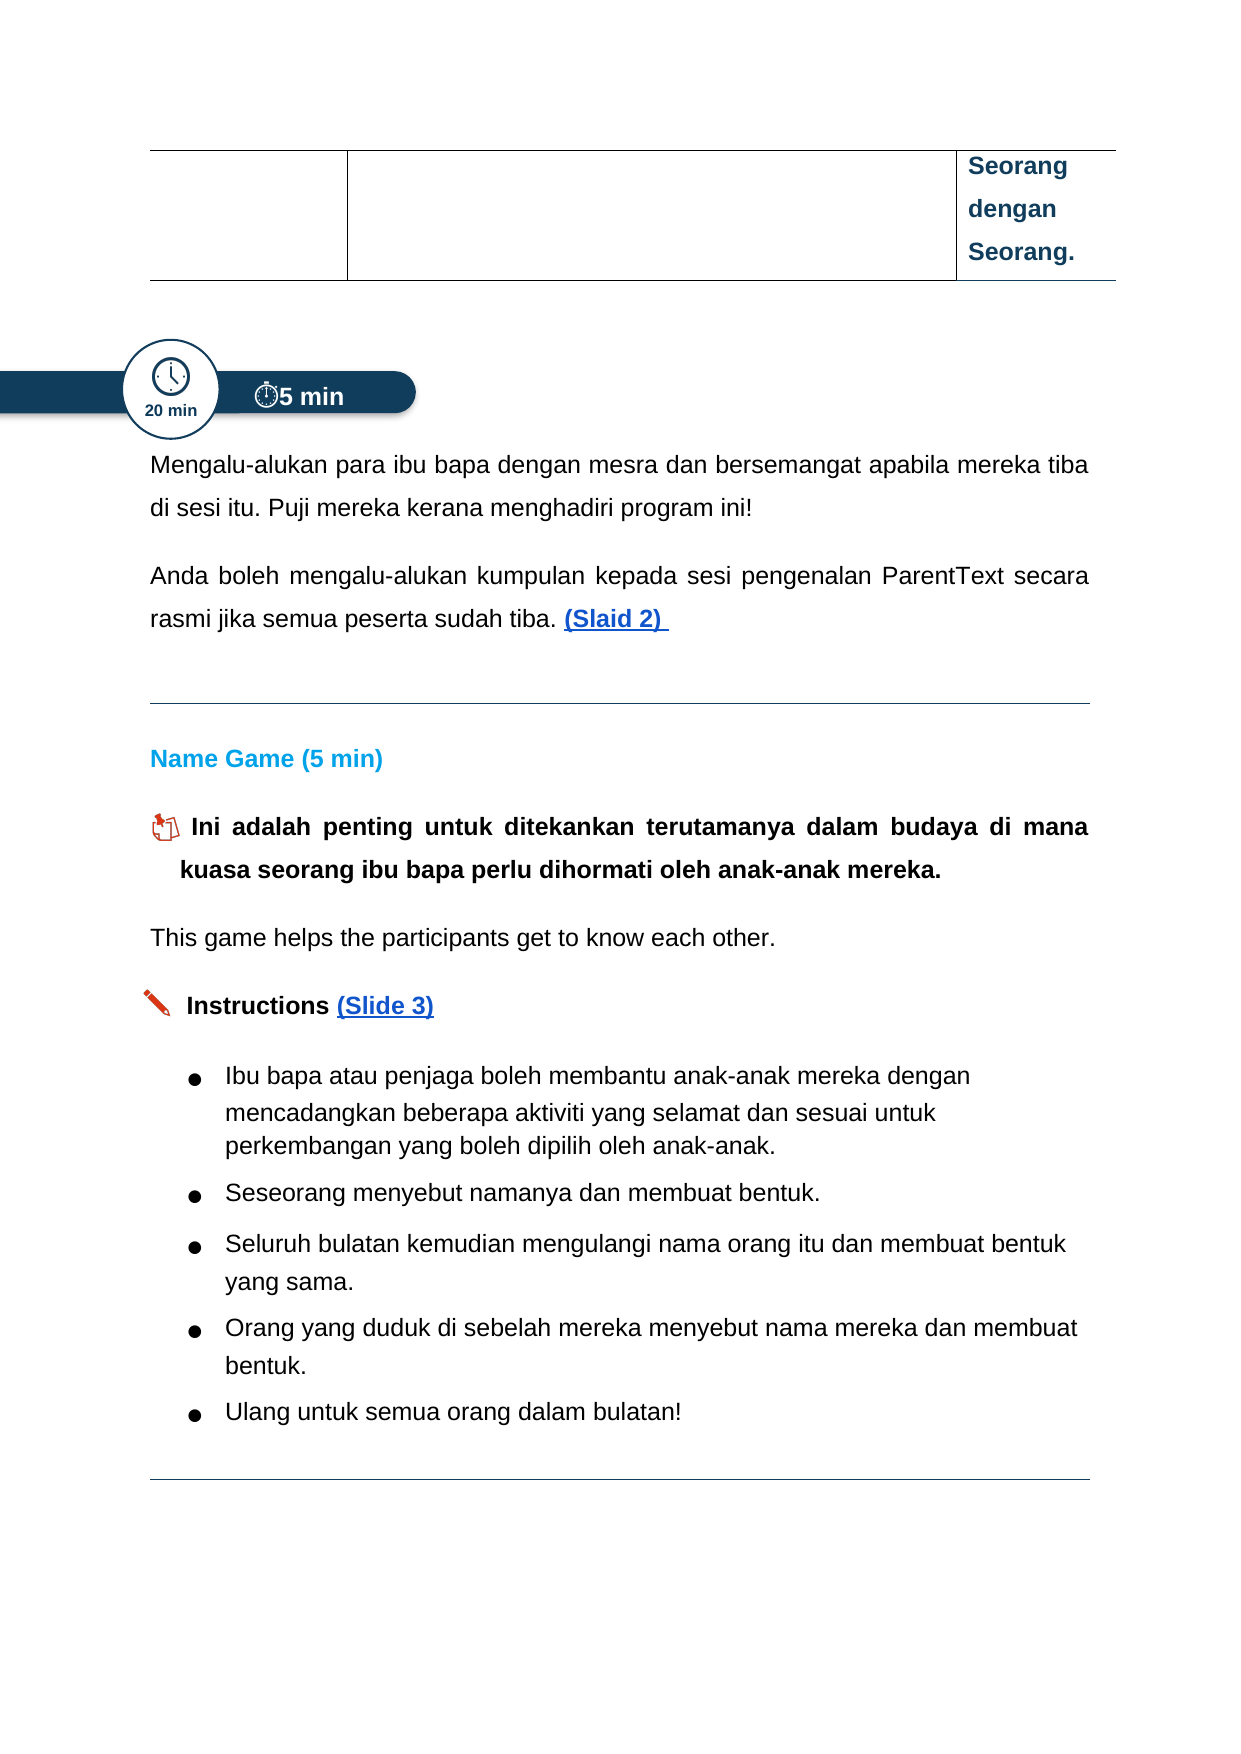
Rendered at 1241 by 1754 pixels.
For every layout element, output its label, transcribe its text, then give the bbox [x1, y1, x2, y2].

text This game helps the participants get to know each other. [150, 923, 1090, 952]
picture [147, 352, 195, 401]
text Instructions (Slide 3) [179, 991, 1090, 1020]
subtitle ⏱️5 min [253, 382, 1090, 411]
list Ulang untuk semua orang dalam bulatan! [187, 1396, 1090, 1430]
list Seseorang menyebut namanya dan membuat bentuk. [187, 1176, 1090, 1211]
text Name Game (5 min) [150, 744, 1090, 773]
text Mengalu-alukan para ibu bapa dengan mesra dan bersemangat apabila mereka tiba di sesi itu. Puji mereka kerana menghadiri program ini! [150, 450, 1090, 522]
picture [150, 811, 182, 844]
list Ibu bapa atau penjaga boleh membantu anak-anak mereka dengan mencadangkan beberapa aktiviti yang selamat dan sesuai untuk perkembangan yang boleh dipilih oleh anak-anak. [187, 1059, 1090, 1160]
text Ini adalah penting untuk ditekankan terutamanya dalam budaya di mana kuasa seorang ibu bapa perlu dihormati oleh anak-anak mereka. [179, 812, 1090, 884]
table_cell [348, 151, 956, 280]
text Anda boleh mengalu-alukan kumpulan kepada sesi pengenalan ParentText secara rasmi jika semua peserta sudah tiba. (Slaid 2) [150, 561, 1090, 633]
picture [141, 987, 173, 1019]
list Seluruh bulatan kemudian mengulangi nama orang itu dan membuat bentuk yang sama. [187, 1228, 1090, 1295]
list Orang yang duduk di sebelah mereka menyebut nama mereka dan membuat bentuk. [187, 1312, 1090, 1379]
